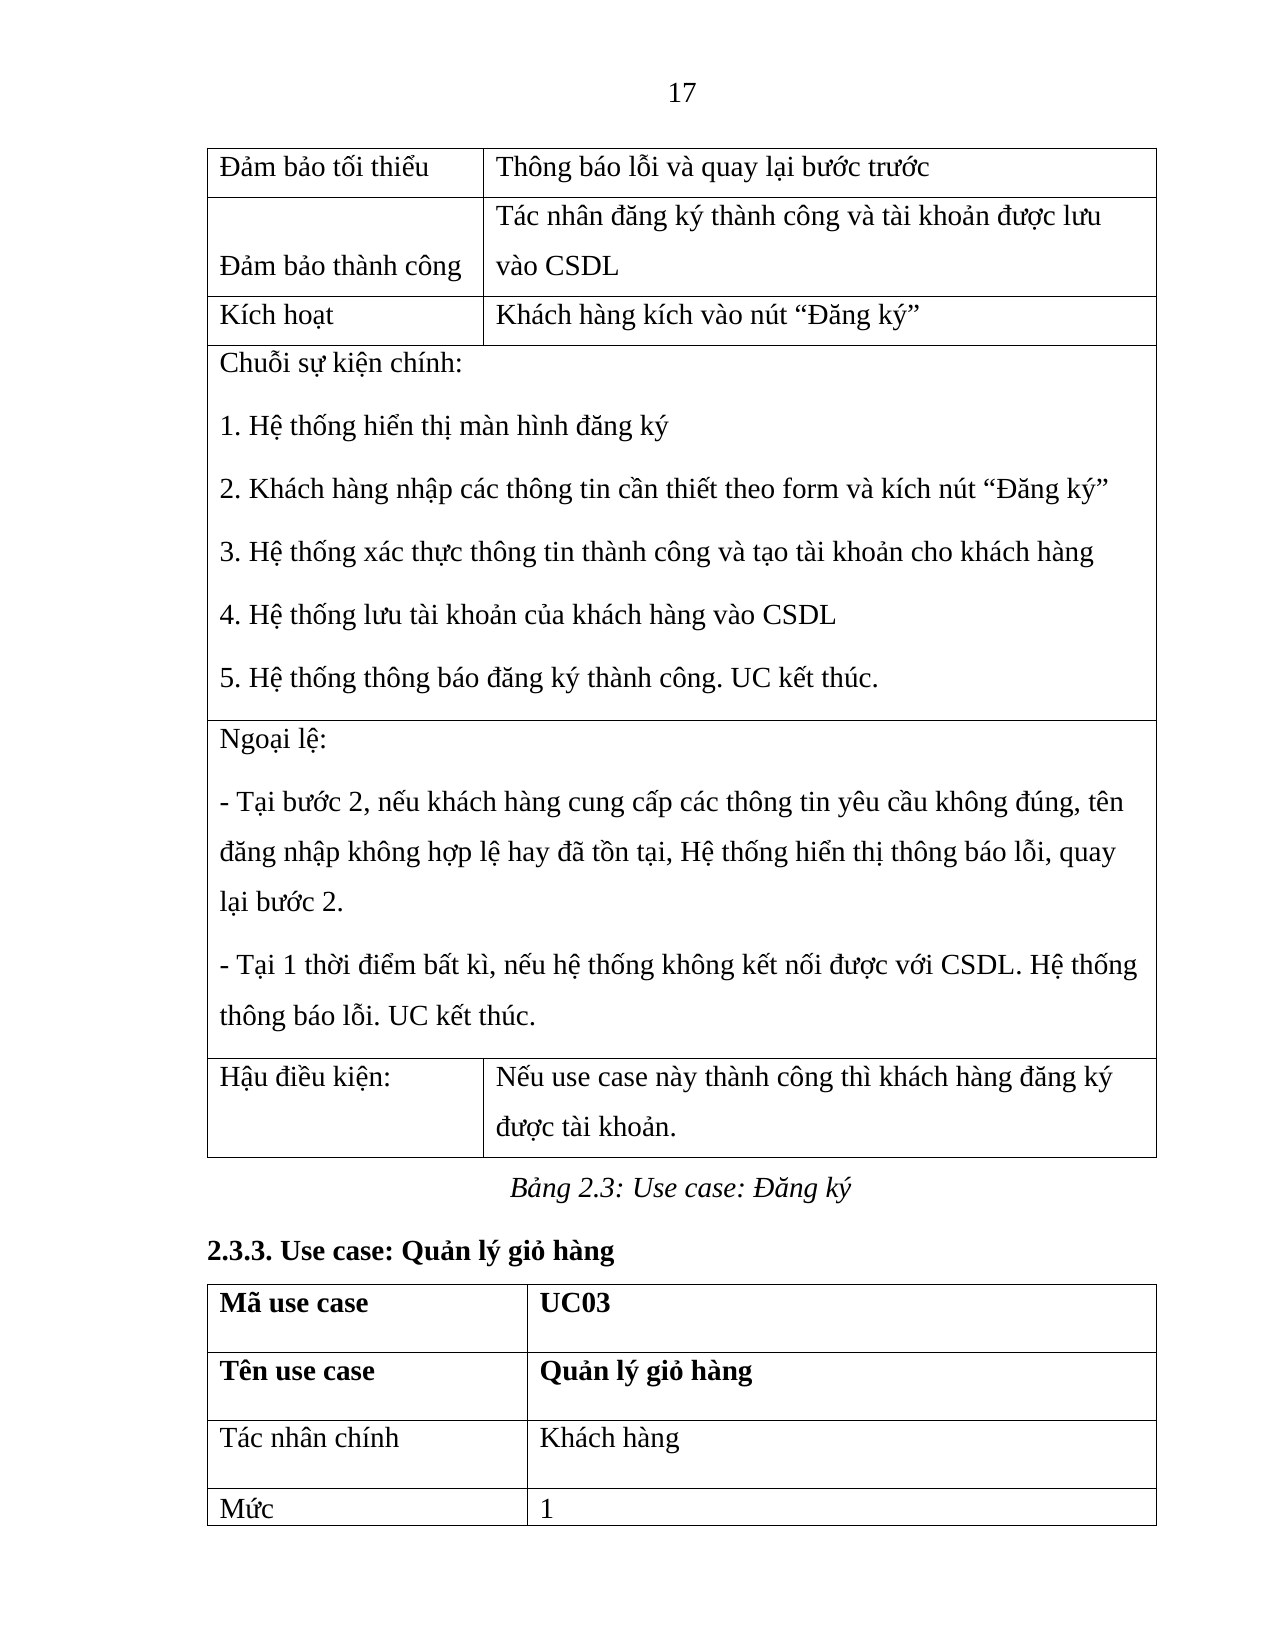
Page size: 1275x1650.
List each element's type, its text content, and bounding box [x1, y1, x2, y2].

table_cell 1 [528, 1489, 1156, 1525]
table_cell Khách hàng kích vào nút “Đăng ký” [484, 297, 1156, 344]
table_header Mã use case [208, 1285, 527, 1352]
subtitle 2.3.3. Use case: Quản lý giỏ hàng [207, 1233, 1157, 1267]
table_cell Nếu use case này thành công thì khách hàng đăng ký được tài khoản. [484, 1059, 1156, 1157]
table_cell Tác nhân chính [208, 1421, 527, 1487]
table_cell Tác nhân đăng ký thành công và tài khoản được lưu vào CSDL [484, 198, 1156, 296]
table_cell Ngoại lệ: - Tại bước 2, nếu khách hàng cung cấp các thông tin yêu cầu không đúng, tên đăng nhập không hợp lệ hay đã tồn tại, Hệ thống hiển thị thông báo lỗi, quay lại bước 2. - Tại 1 thời điểm bất kì, nếu hệ thống không kết nối được với CSDL. Hệ thống thông báo lỗi. UC kết thúc. [208, 721, 1156, 1058]
table_cell Đảm bảo thành công [208, 198, 483, 296]
table_header UC03 [528, 1285, 1156, 1352]
table_cell Khách hàng [528, 1421, 1156, 1487]
table_cell Hậu điều kiện: [208, 1059, 483, 1157]
table_cell Quản lý giỏ hàng [528, 1353, 1156, 1419]
text Bảng 2.3: Use case: Đăng ký [207, 1171, 1157, 1204]
table_cell Mức [208, 1489, 527, 1525]
table_cell Thông báo lỗi và quay lại bước trước [484, 149, 1156, 197]
table_cell Kích hoạt [208, 297, 483, 344]
table_cell Tên use case [208, 1353, 527, 1419]
table_cell Chuỗi sự kiện chính: 1. Hệ thống hiển thị màn hình đăng ký 2. Khách hàng nhập các thông tin cần thiết theo form và kích nút “Đăng ký” 3. Hệ thống xác thực thông tin thành công và tạo tài khoản cho khách hàng 4. Hệ thống lưu tài khoản của khách hàng vào CSDL 5. Hệ thống thông báo đăng ký thành công. UC kết thúc. [208, 346, 1156, 720]
table_cell Đảm bảo tối thiểu [208, 149, 483, 197]
